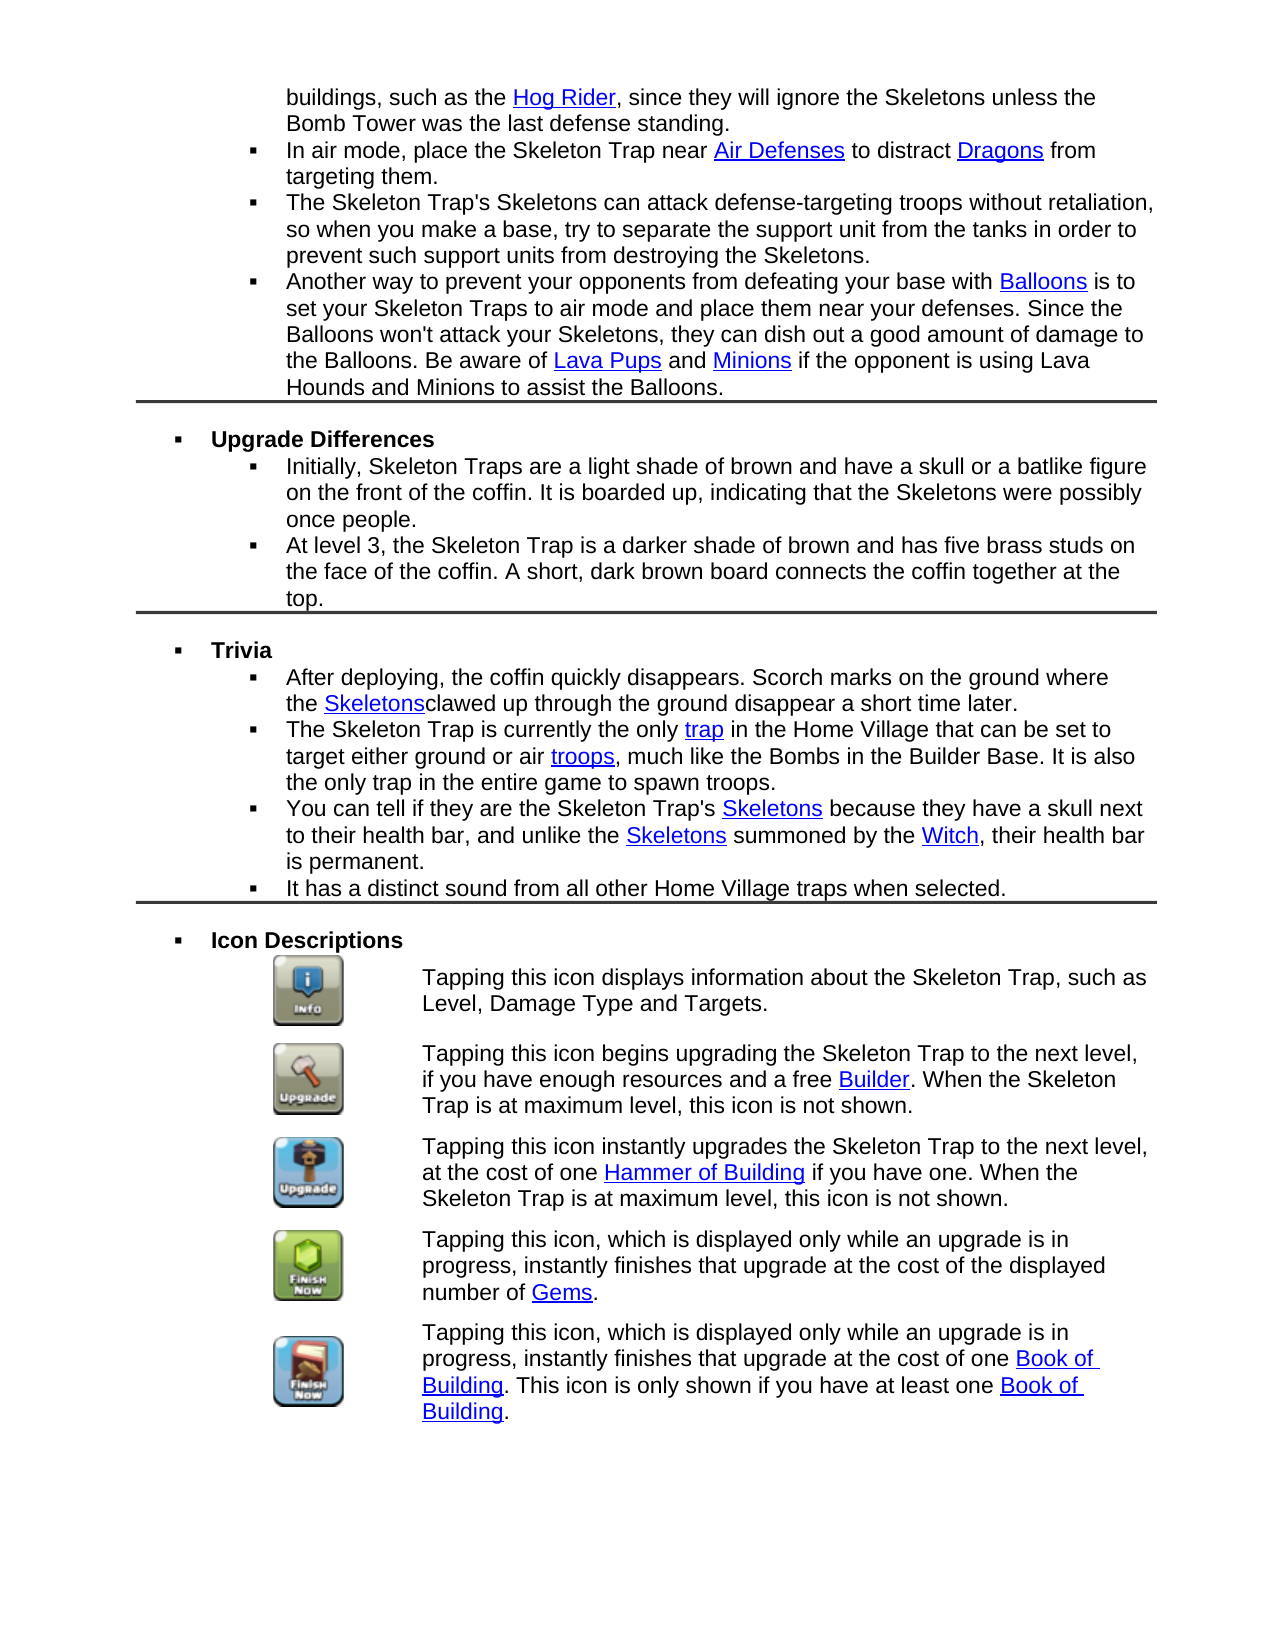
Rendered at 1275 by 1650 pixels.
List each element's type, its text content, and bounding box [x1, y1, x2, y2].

list At level 3, the Skeleton Trap is a darker shade of brown and has five brass studs on the face of the coffin. A short, dark brown board connects the coffin together at the top. [248, 532, 1157, 610]
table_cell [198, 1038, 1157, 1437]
list The Skeleton Trap is currently the only trap in the Home Village that can be set to target either ground or air troops, much like the Bombs in the Builder Base. It is also the only trap in the entire game to spawn troops. [248, 716, 1157, 795]
list Upgrade Differences [173, 426, 1157, 453]
picture [273, 1336, 344, 1407]
list You can tell if they are the Skeleton Trap's Skeletons because they have a skull next to their health bar, and unlike the Skeletons summoned by the Witch, their health bar is permanent. [248, 795, 1157, 874]
picture [273, 1230, 344, 1301]
list Another way to prevent your opponents from defeating your base with Balloons is to set your Skeleton Traps to air mode and place them near your defenses. Since the Balloons won't attack your Skeletons, they can dish out a good amount of damage to the Balloons. Be aware of Lava Pups and Minions if the opponent is using Lava Hounds and Minions to assist the Balloons. [248, 268, 1157, 400]
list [248, 84, 1157, 137]
list After deploying, the coffin quickly disappears. Scorch marks on the ground where the Skeletonsclawed up through the ground disappear a short time later. [248, 664, 1157, 716]
picture [273, 1043, 344, 1115]
picture [273, 955, 344, 1026]
list Initially, Skeleton Traps are a light shade of brown and have a skull or a batlike figure on the front of the coffin. It is boarded up, indicating that the Skeletons were possibly once people. [248, 453, 1157, 532]
list It has a distinct sound from all other Home Village traps when selected. [248, 874, 1157, 900]
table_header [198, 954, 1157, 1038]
list The Skeleton Trap's Skeletons can attack defense-targeting troops without retaliation, so when you make a base, try to separate the support unit from the tanks in order to prevent such support units from destroying the Skeletons. [248, 189, 1157, 268]
list In air mode, place the Skeleton Trap near Air Defenses to distract Dragons from targeting them. [248, 137, 1157, 189]
picture [273, 1137, 344, 1208]
list Icon Descriptions [173, 927, 1157, 953]
list Trivia [173, 637, 1157, 664]
